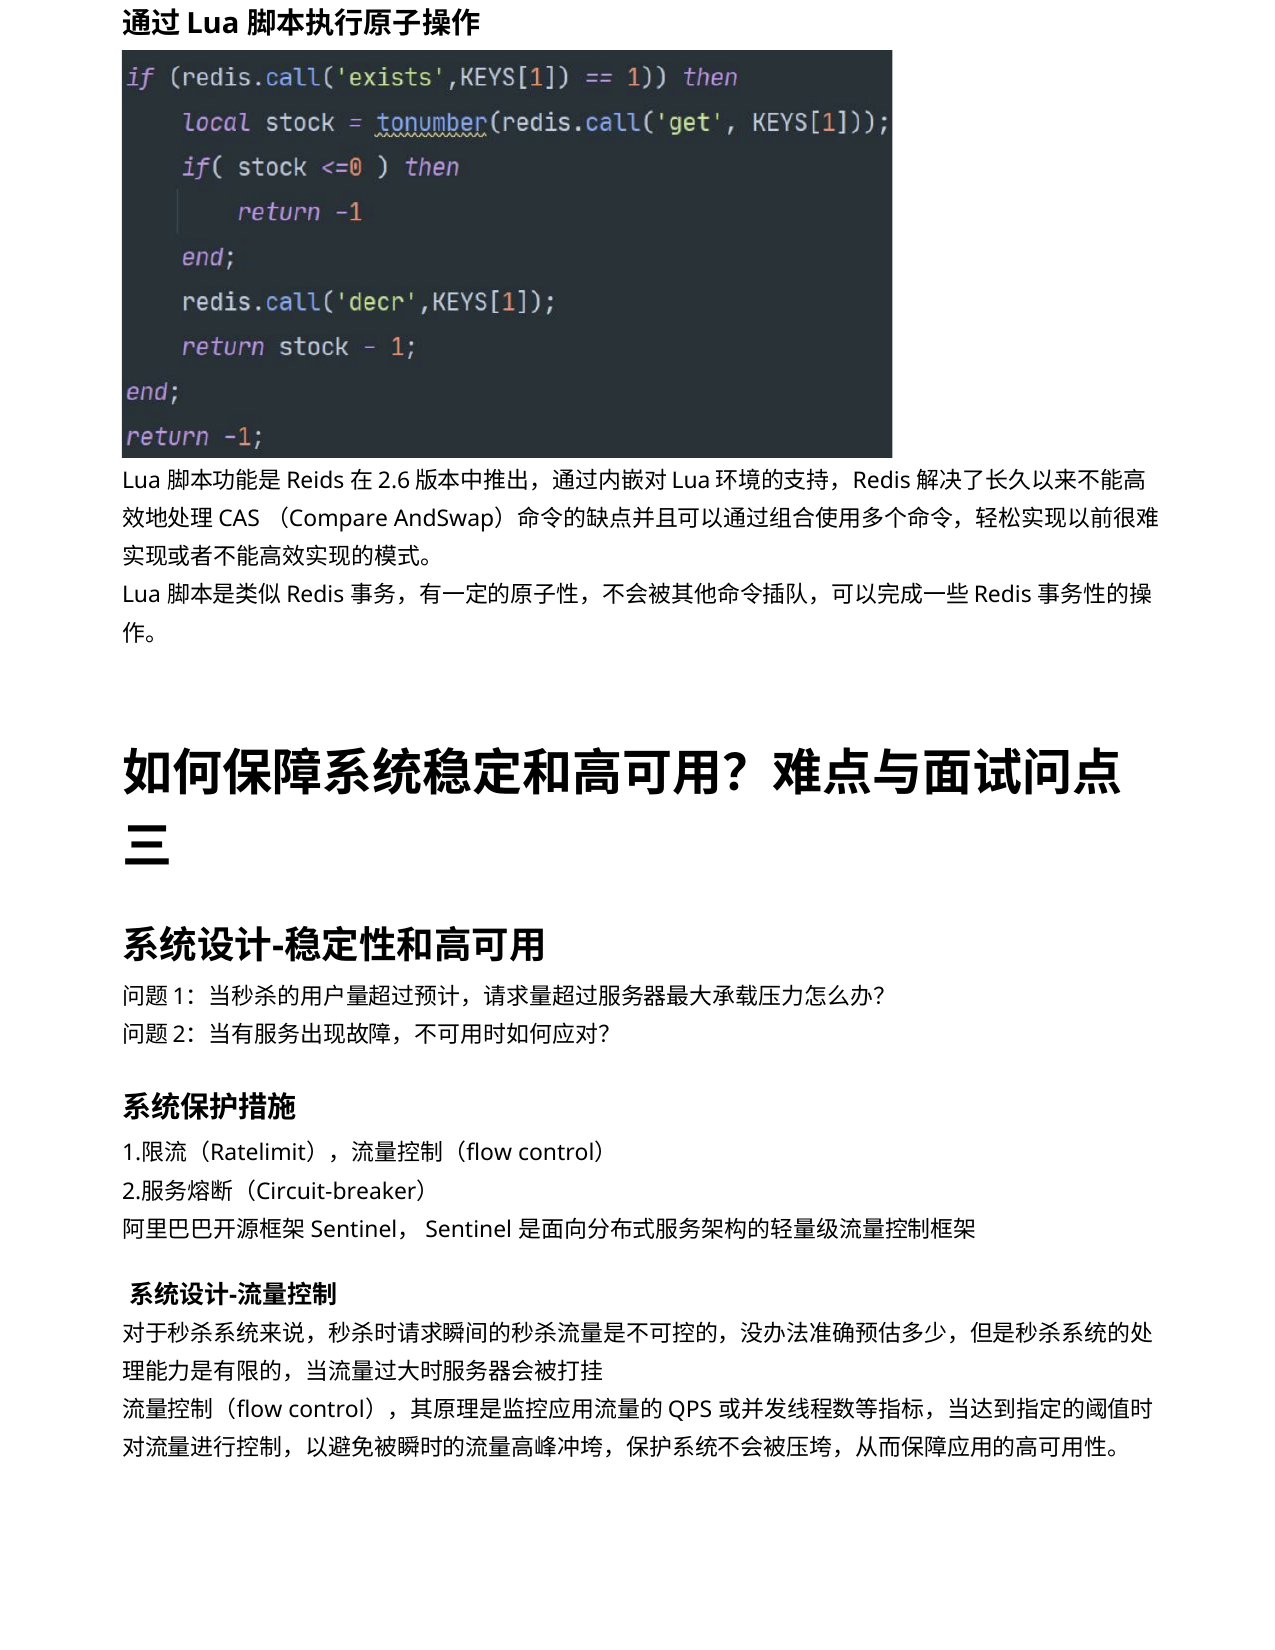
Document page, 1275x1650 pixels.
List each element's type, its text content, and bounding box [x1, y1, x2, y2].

text Lua 脚本功能是Reids 在2.6版本中推出，通过内嵌对Lua环境的支持，Redis 解决了长久以来不能高效地处理CAS （Compare AndSwap）命令的缺点并且可以通过组合使用多个命令，轻松实现以前很难实现或者不能高效实现的模式。 [122, 462, 1162, 571]
subtitle 系统设计-流量控制 [122, 1274, 1162, 1311]
text 问题1：当秒杀的用户量超过预计，请求量超过服务器最大承载压力怎么办？ [122, 978, 1162, 1011]
subtitle 系统保护措施 [122, 1084, 1162, 1126]
text Lua 脚本是类似Redis 事务，有一定的原子性，不会被其他命令插队，可以完成一些Redis 事务性的操作。 [122, 576, 1162, 648]
text 对于秒杀系统来说，秒杀时请求瞬间的秒杀流量是不可控的，没办法准确预估多少，但是秒杀系统的处理能力是有限的，当流量过大时服务器会被打挂 [122, 1315, 1162, 1386]
picture [121, 50, 893, 458]
text 阿里巴巴开源框架 Sentinel， Sentinel 是面向分布式服务架构的轻量级流量控制框架 [122, 1211, 1162, 1244]
subtitle 系统设计-稳定性和高可用 [122, 915, 1162, 969]
text 流量控制（flow control），其原理是监控应用流量的 QPS 或并发线程数等指标，当达到指定的阈值时对流量进行控制，以避免被瞬时的流量高峰冲垮，保护系统不会被压垮，从而保障应用的高可用性。 [122, 1391, 1162, 1462]
subtitle 如何保障系统稳定和高可用？难点与面试问点三 [122, 733, 1162, 877]
text 1.限流（Ratelimit），流量控制（flow control） [122, 1134, 1162, 1168]
text 2.服务熔断（Circuit-breaker） [122, 1173, 1162, 1206]
subtitle 通过Lua 脚本执行原子操作 [122, 0, 1162, 42]
text 问题2：当有服务出现故障，不可用时如何应对？ [122, 1016, 1162, 1049]
